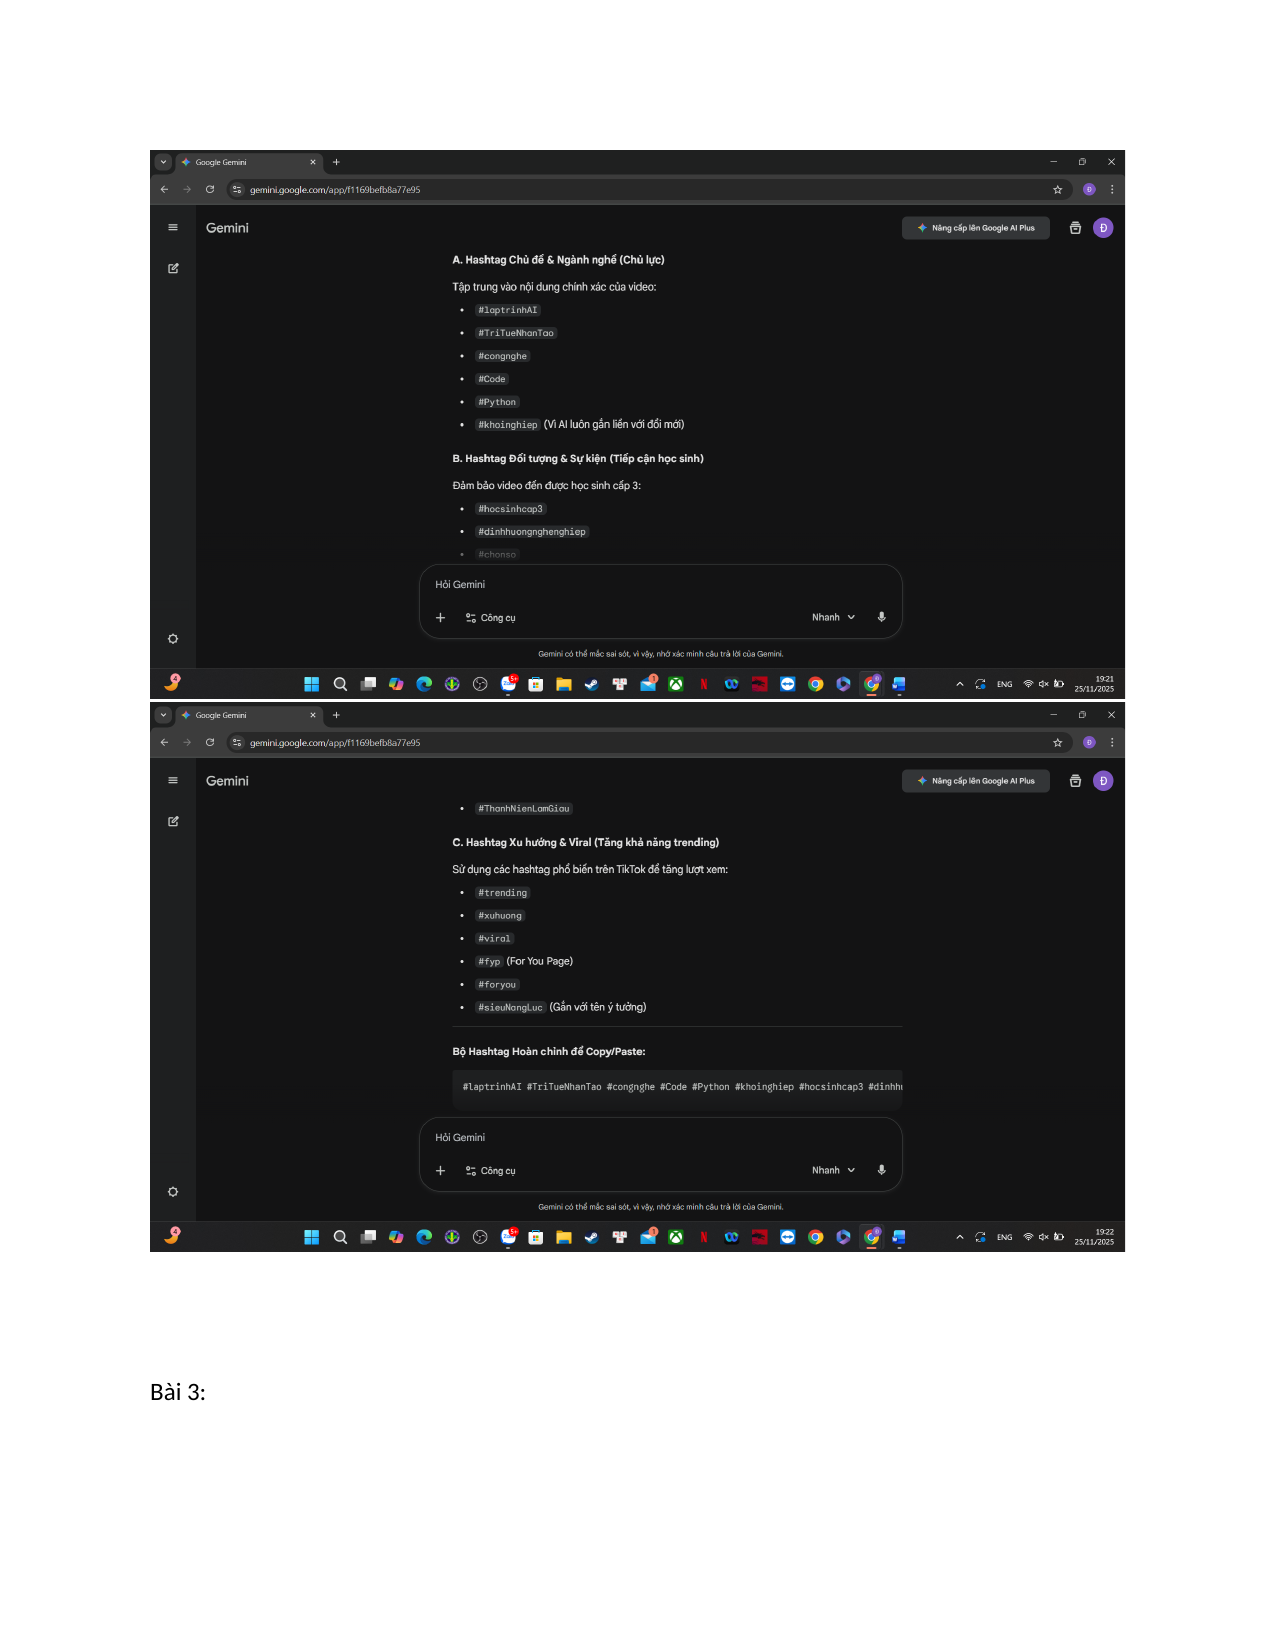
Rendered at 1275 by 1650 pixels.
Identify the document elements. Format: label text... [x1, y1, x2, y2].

text Bài 3: [150, 1376, 1125, 1406]
picture [150, 702, 1125, 1252]
picture [150, 150, 1125, 699]
